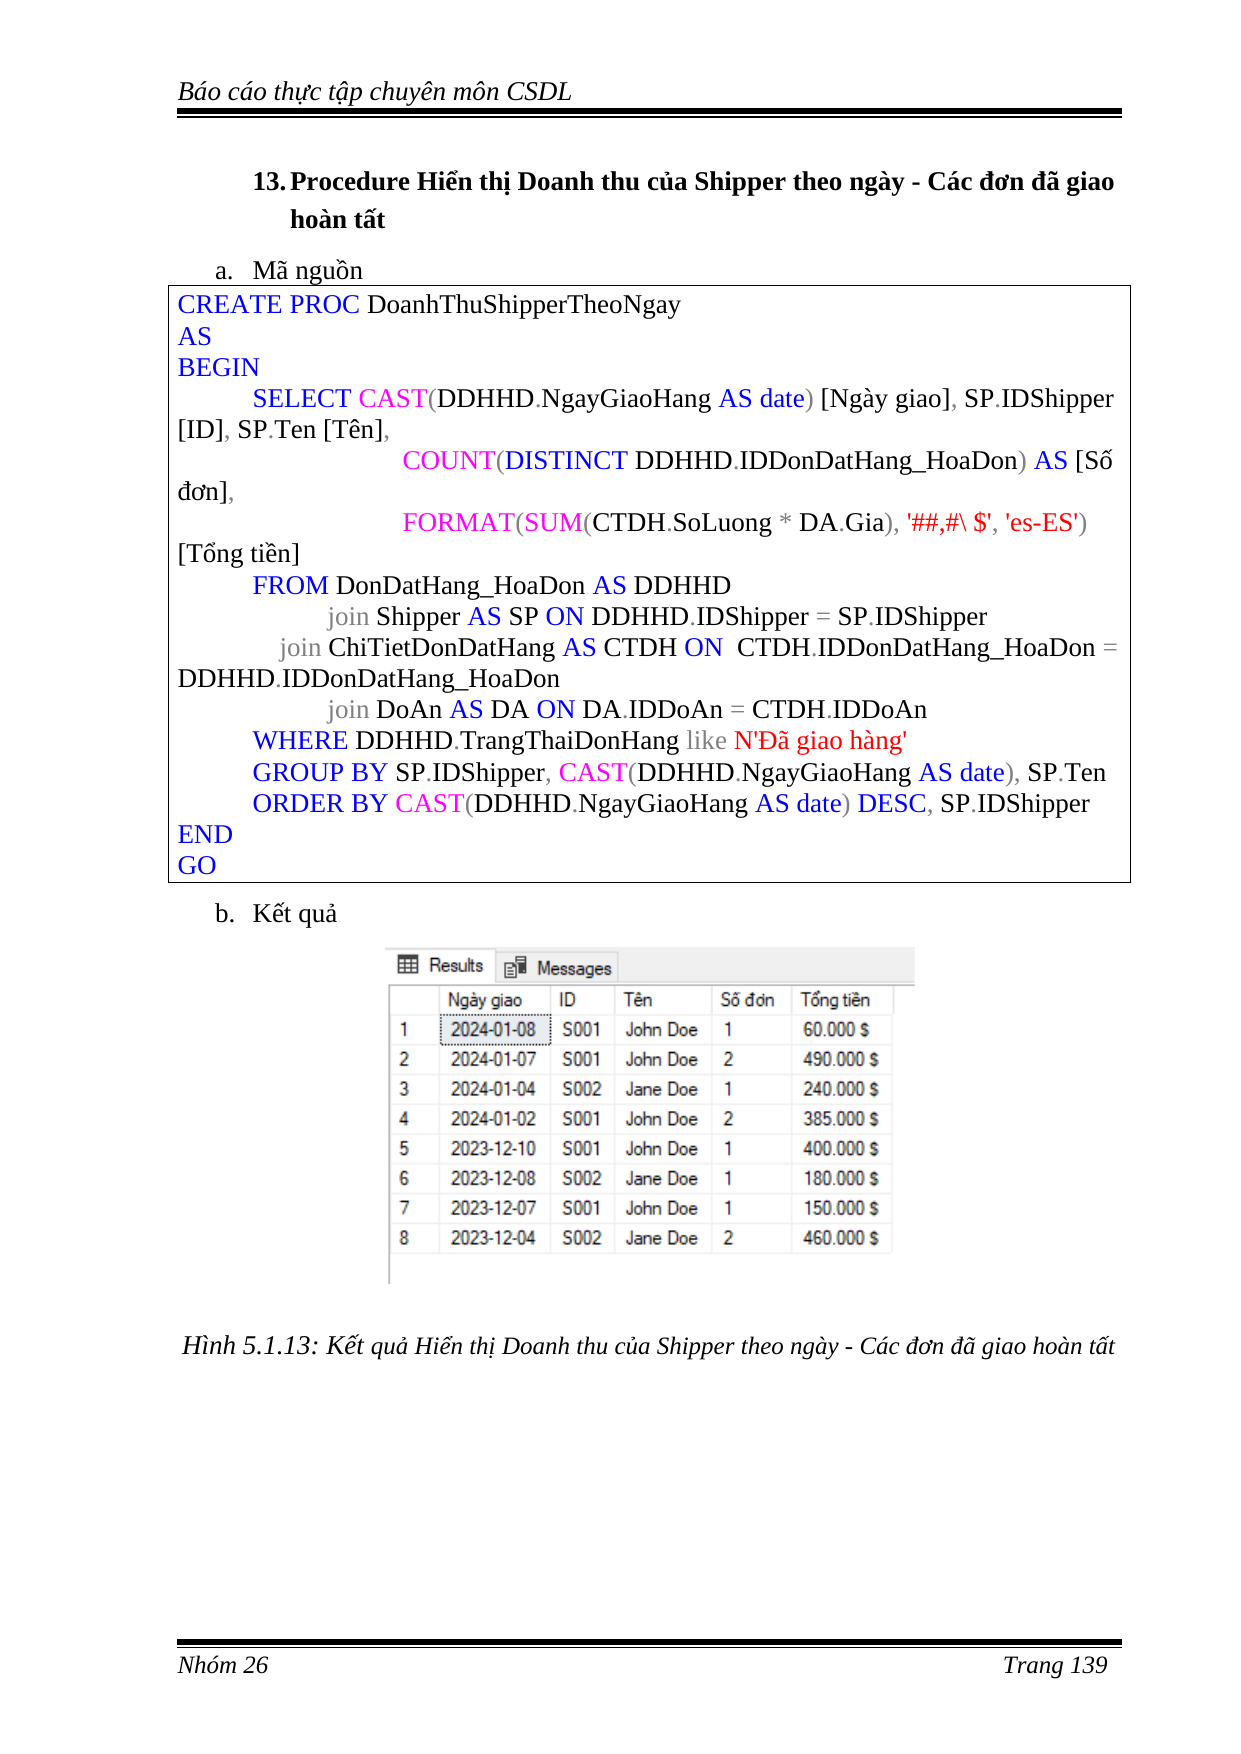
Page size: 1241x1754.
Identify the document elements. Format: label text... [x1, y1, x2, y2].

list Kết quả [215, 897, 1122, 928]
text END [177, 818, 1122, 846]
text FORMAT(SUM(CTDH.SoLuong * DA.Gia), '##,#\ $', 'es-ES') [Tổng tiền] [177, 506, 1122, 569]
text join Shipper AS SP ON DDHHD.IDShipper = SP.IDShipper [177, 600, 1122, 631]
text AS [177, 319, 1122, 351]
text GROUP BY SP.IDShipper, CAST(DDHHD.NgayGiaoHang AS date), SP.Ten [177, 756, 1122, 787]
text SELECT CAST(DDHHD.NgayGiaoHang AS date) [Ngày giao], SP.IDShipper [ID], SP.Ten [Tên], [177, 382, 1122, 444]
text WHERE DDHHD.TrangThaiDonHang like N'Đã giao hàng' [177, 724, 1122, 756]
text GO [169, 846, 1130, 882]
text COUNT(DISTINCT DDHHD.IDDonDatHang_HoaDon) AS [Số đơn], [177, 444, 1122, 506]
text Hình 5.1.13: Kết quả Hiển thị Doanh thu của Shipper theo ngày - Các đơn đã giao hoàn tất [177, 1329, 1122, 1360]
text BEGIN [177, 351, 1122, 382]
list Procedure Hiển thị Doanh thu của Shipper theo ngày - Các đơn đã giao hoàn tất [252, 166, 1122, 234]
list Mã nguồn [215, 254, 1122, 285]
text join ChiTietDonDatHang AS CTDH ON CTDH.IDDonDatHang_HoaDon = DDHHD.IDDonDatHang_HoaDon [177, 631, 1122, 693]
text CREATE PROC DoanhThuShipperTheoNgay [169, 286, 1130, 319]
text FROM DonDatHang_HoaDon AS DDHHD [177, 569, 1122, 600]
text ORDER BY CAST(DDHHD.NgayGiaoHang AS date) DESC, SP.IDShipper [177, 787, 1122, 818]
picture [384, 947, 915, 1284]
text join DoAn AS DA ON DA.IDDoAn = CTDH.IDDoAn [177, 693, 1122, 724]
